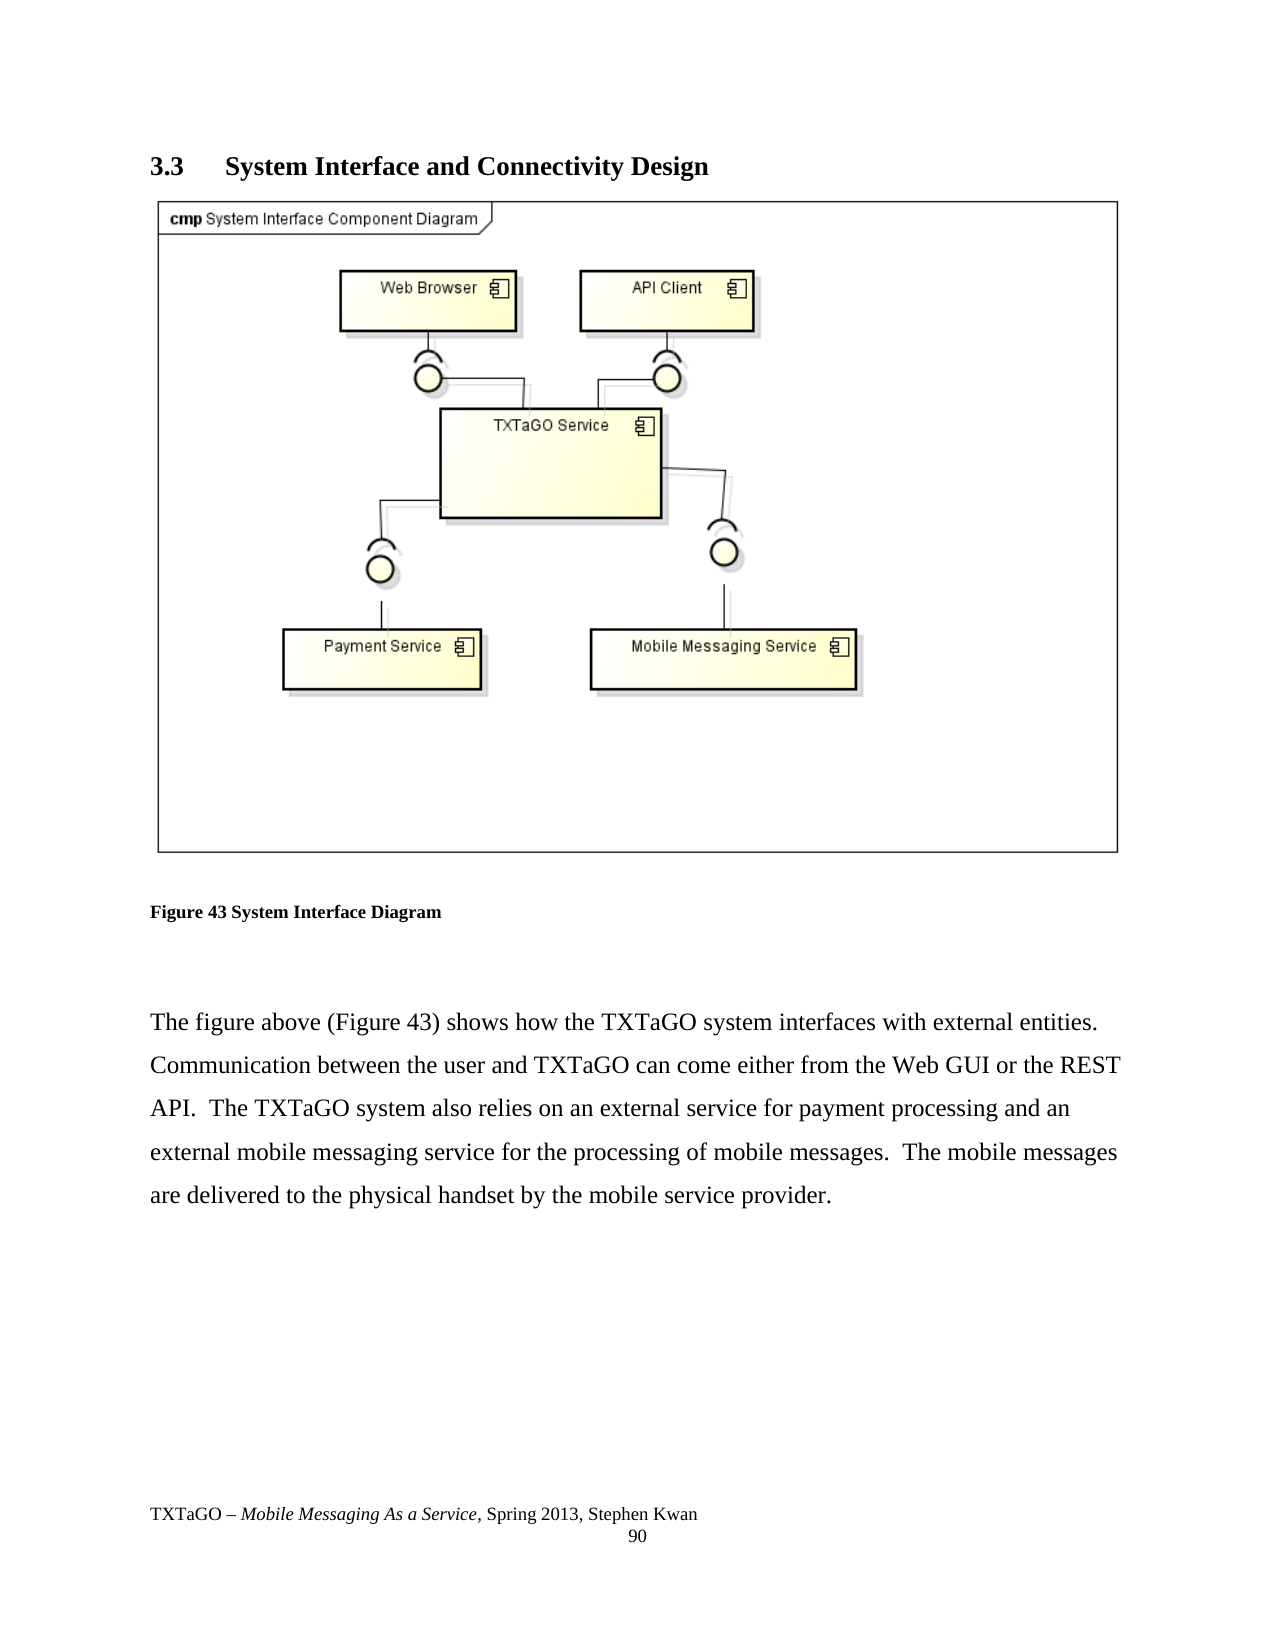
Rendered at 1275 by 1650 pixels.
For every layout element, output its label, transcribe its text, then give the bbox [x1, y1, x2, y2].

subtitle 3.3 System Interface and Connectivity Design [150, 150, 1125, 181]
text The figure above (Figure 43) shows how the TXTaGO system interfaces with external entities. Communication between the user and TXTaGO can come either from the Web GUI or the REST API. The TXTaGO system also relies on an external service for payment processing and an external mobile messaging service for the processing of mobile messages. The mobile messages are delivered to the physical handset by the mobile service provider. [150, 1007, 1125, 1208]
picture [150, 196, 1125, 866]
